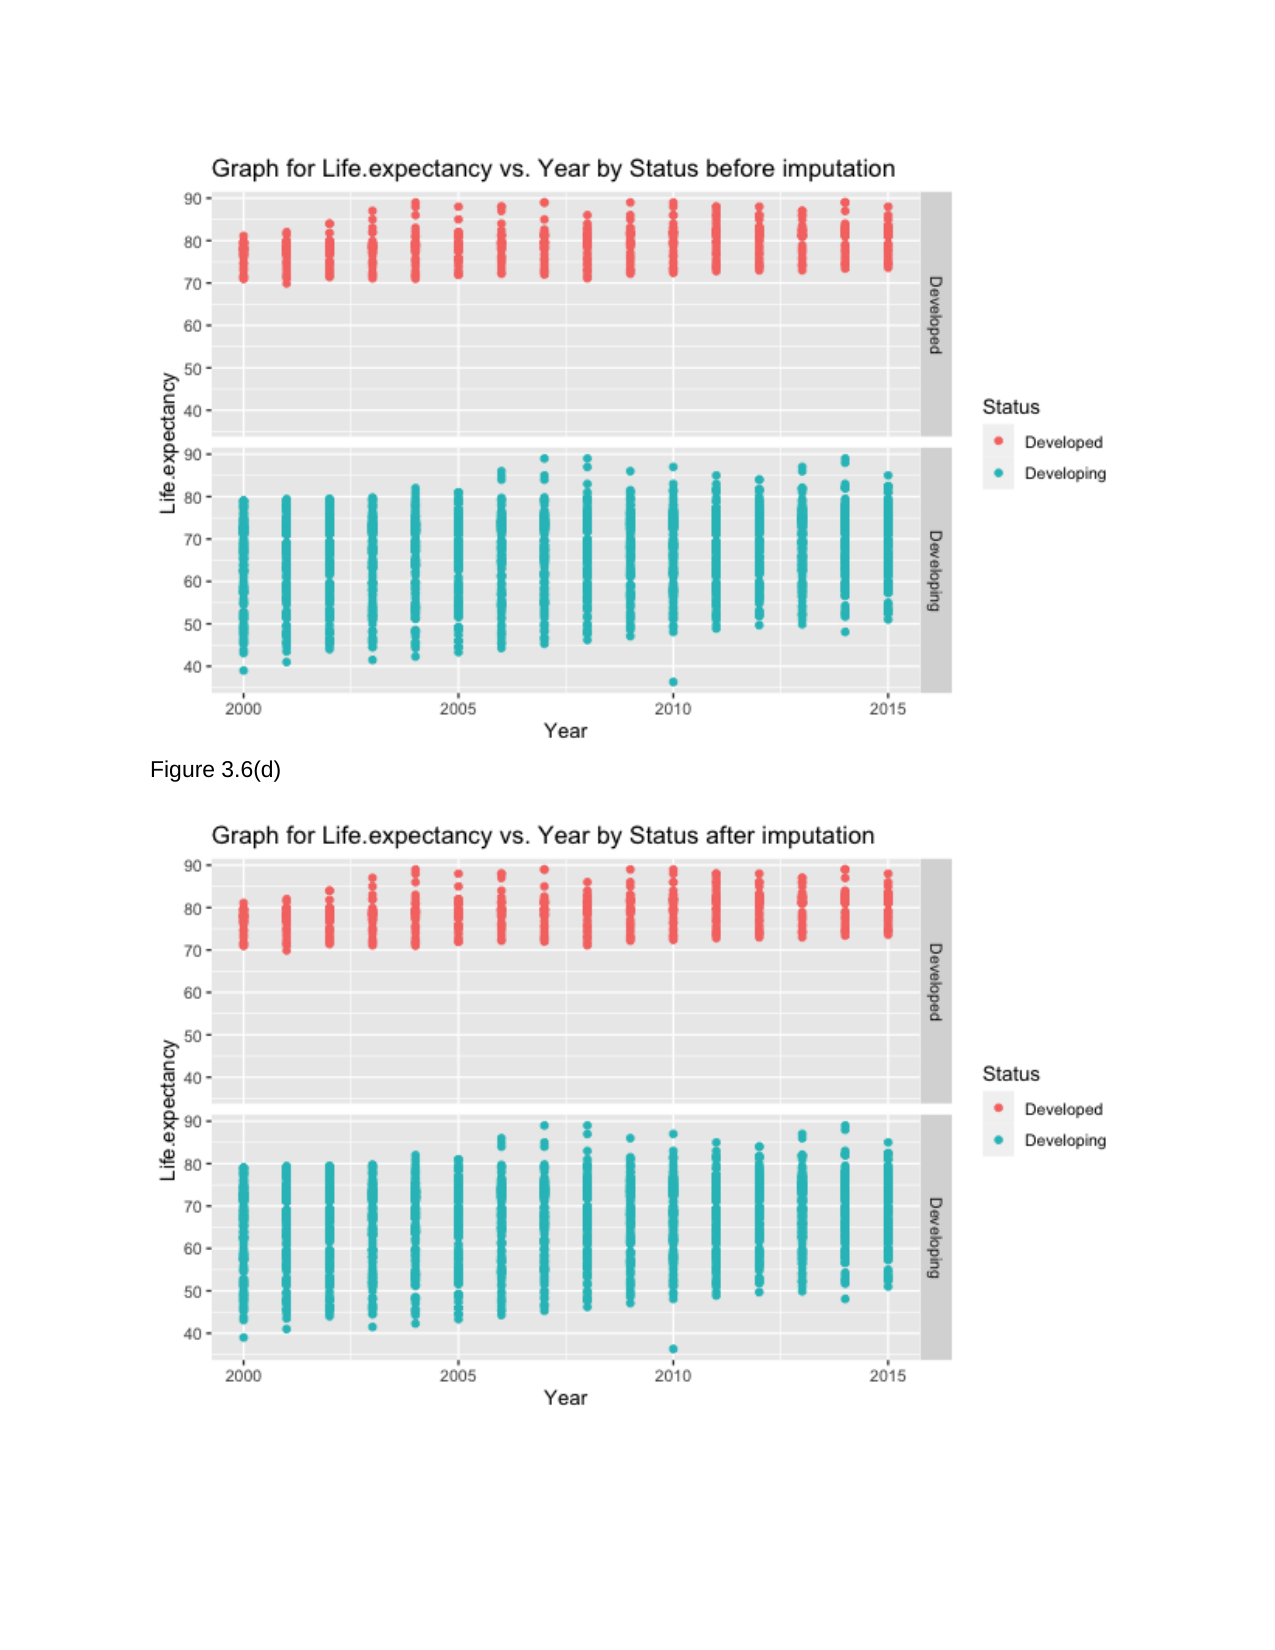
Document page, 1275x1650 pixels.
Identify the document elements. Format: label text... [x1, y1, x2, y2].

text Figure 3.6(d) [150, 756, 1125, 782]
picture [150, 816, 1125, 1419]
picture [150, 150, 1125, 752]
